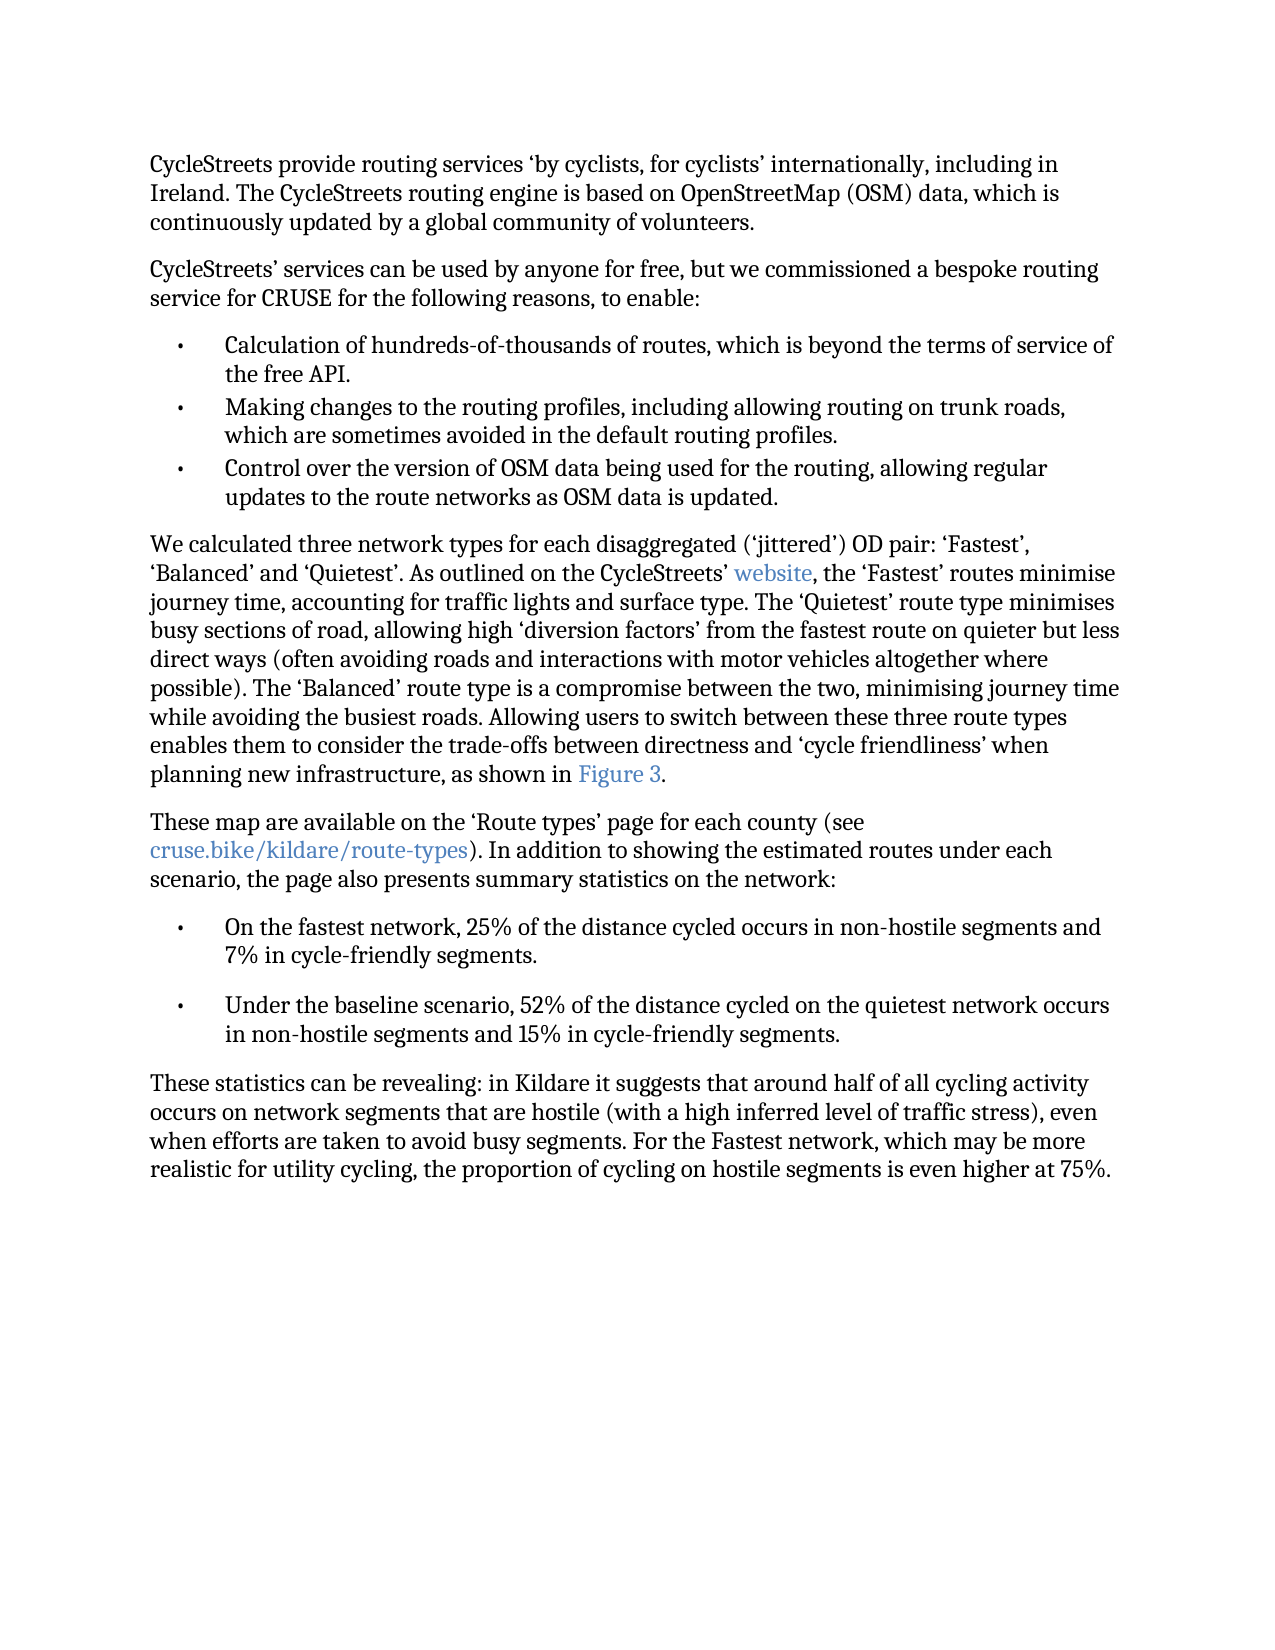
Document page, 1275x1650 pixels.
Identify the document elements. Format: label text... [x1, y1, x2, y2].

list Under the baseline scenario, 52% of the distance cycled on the quietest network occurs in non-hostile segments and 15% in cycle-friendly segments. [175, 991, 1125, 1048]
list Control over the version of OSM data being used for the routing, allowing regular updates to the route networks as OSM data is updated. [175, 454, 1125, 511]
text We calculated three network types for each disaggregated (‘jittered’) OD pair: ‘Fastest’, ‘Balanced’ and ‘Quietest’. As outlined on the CycleStreets’ website, the ‘Fastest’ routes minimise journey time, accounting for traffic lights and surface type. The ‘Quietest’ route type minimises busy sections of road, allowing high ‘diversion factors’ from the fastest route on quieter but less direct ways (often avoiding roads and interactions with motor vehicles altogether where possible). The ‘Balanced’ route type is a compromise between the two, minimising journey time while avoiding the busiest roads. Allowing users to switch between these three route types enables them to consider the trade-offs between directness and ‘cycle friendliness’ when planning new infrastructure, as shown in Figure 3. [150, 530, 1125, 789]
text These statistics can be revealing: in Kildare it suggests that around half of all cycling activity occurs on network segments that are hostile (with a high inferred level of traffic stress), even when efforts are taken to avoid busy segments. For the Fastest network, which may be more realistic for utility cycling, the proportion of cycling on hostile segments is even higher at 75%. [150, 1069, 1125, 1184]
list Making changes to the routing profiles, including allowing routing on trunk roads, which are sometimes avoided in the default routing profiles. [175, 392, 1125, 450]
list On the fastest network, 25% of the distance cycled occurs in non-hostile segments and 7% in cycle-friendly segments. [175, 912, 1125, 970]
text CycleStreets’ services can be used by anyone for free, but we commissioned a bespoke routing service for CRUSE for the following reasons, to enable: [150, 255, 1125, 312]
text These map are available on the ‘Route types’ page for each county (see cruse.bike/kildare/route-types). In addition to showing the estimated routes under each scenario, the page also presents summary statistics on the network: [150, 807, 1125, 894]
list Calculation of hundreds-of-thousands of routes, which is beyond the terms of service of the free API. [175, 331, 1125, 389]
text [150, 150, 1125, 236]
